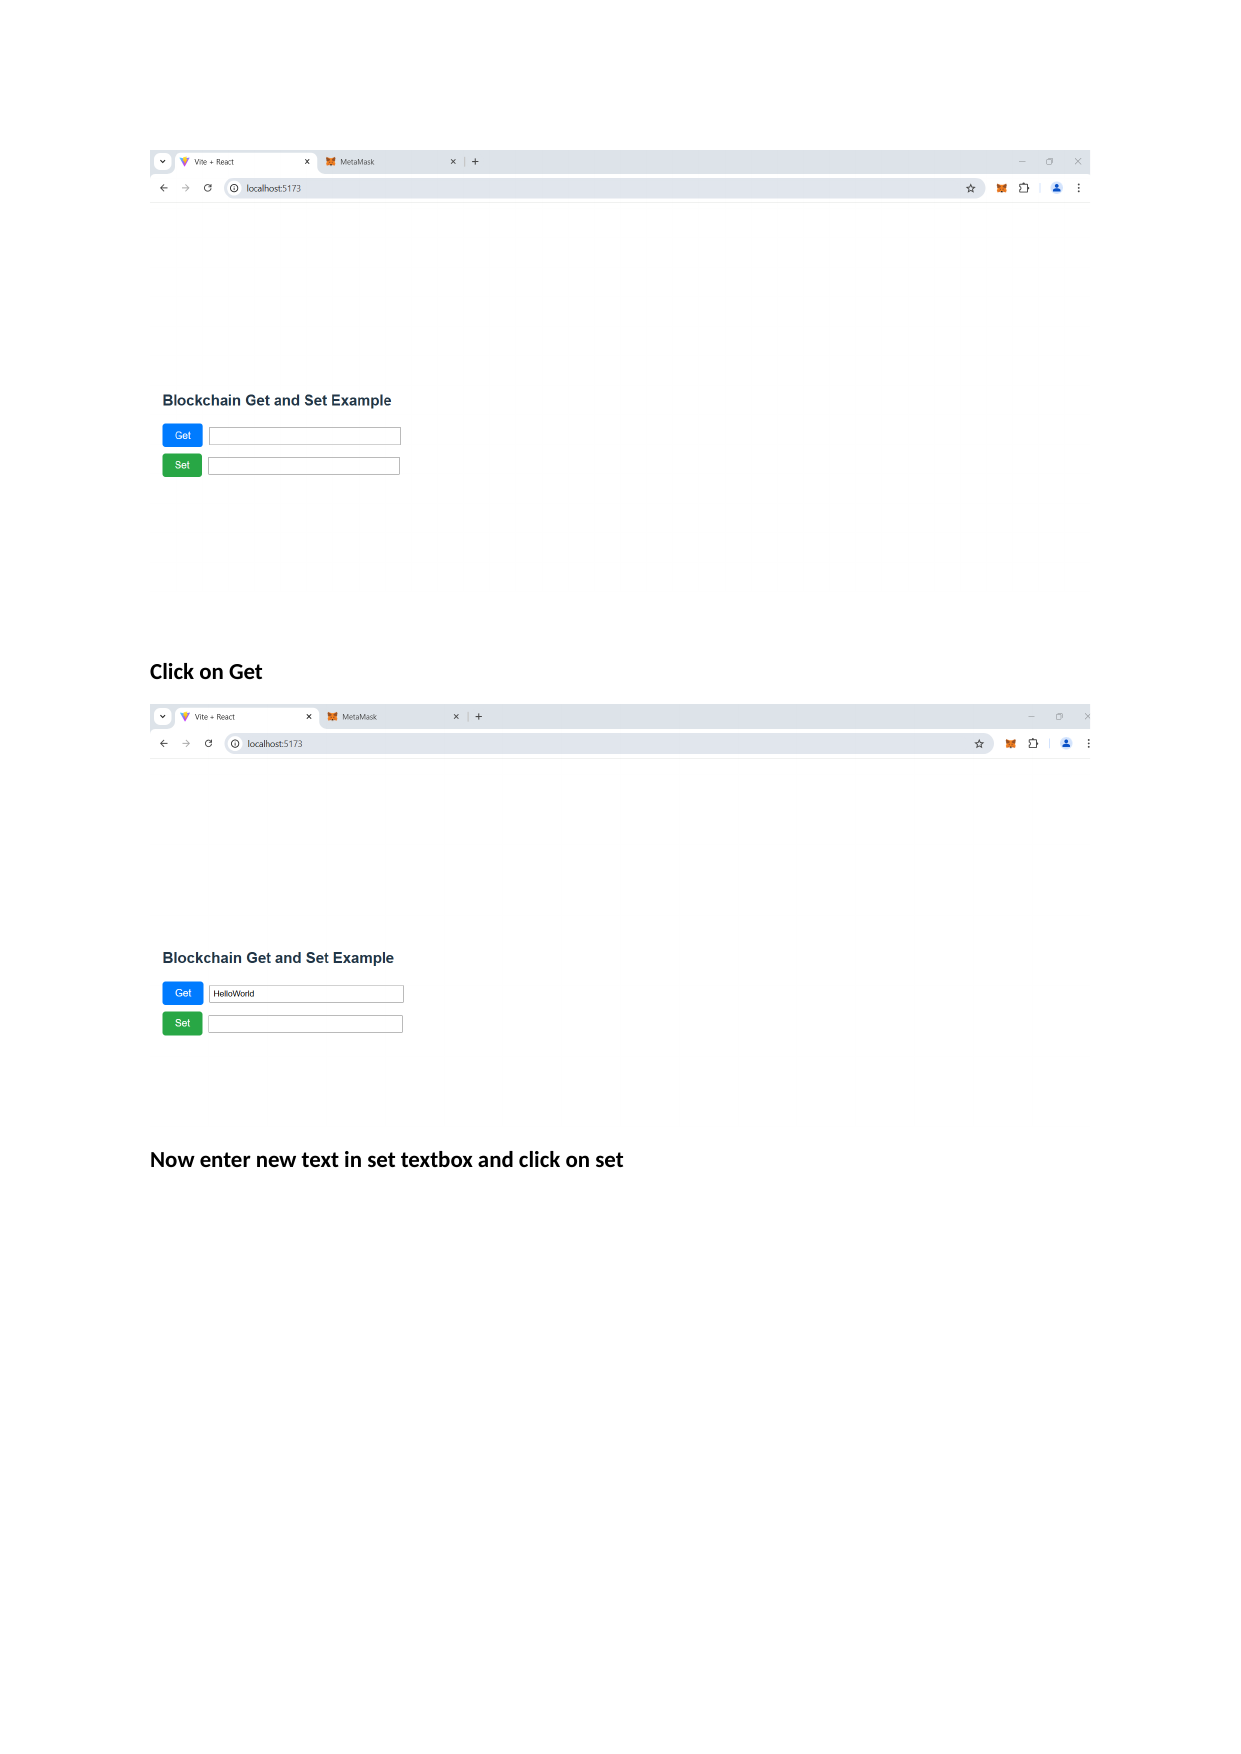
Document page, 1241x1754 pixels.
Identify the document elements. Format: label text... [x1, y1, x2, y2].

text Click on Get [150, 657, 1090, 685]
text Now enter new text in set textbox and click on set [150, 1145, 1090, 1173]
picture [150, 704, 1091, 1127]
picture [150, 150, 1091, 592]
